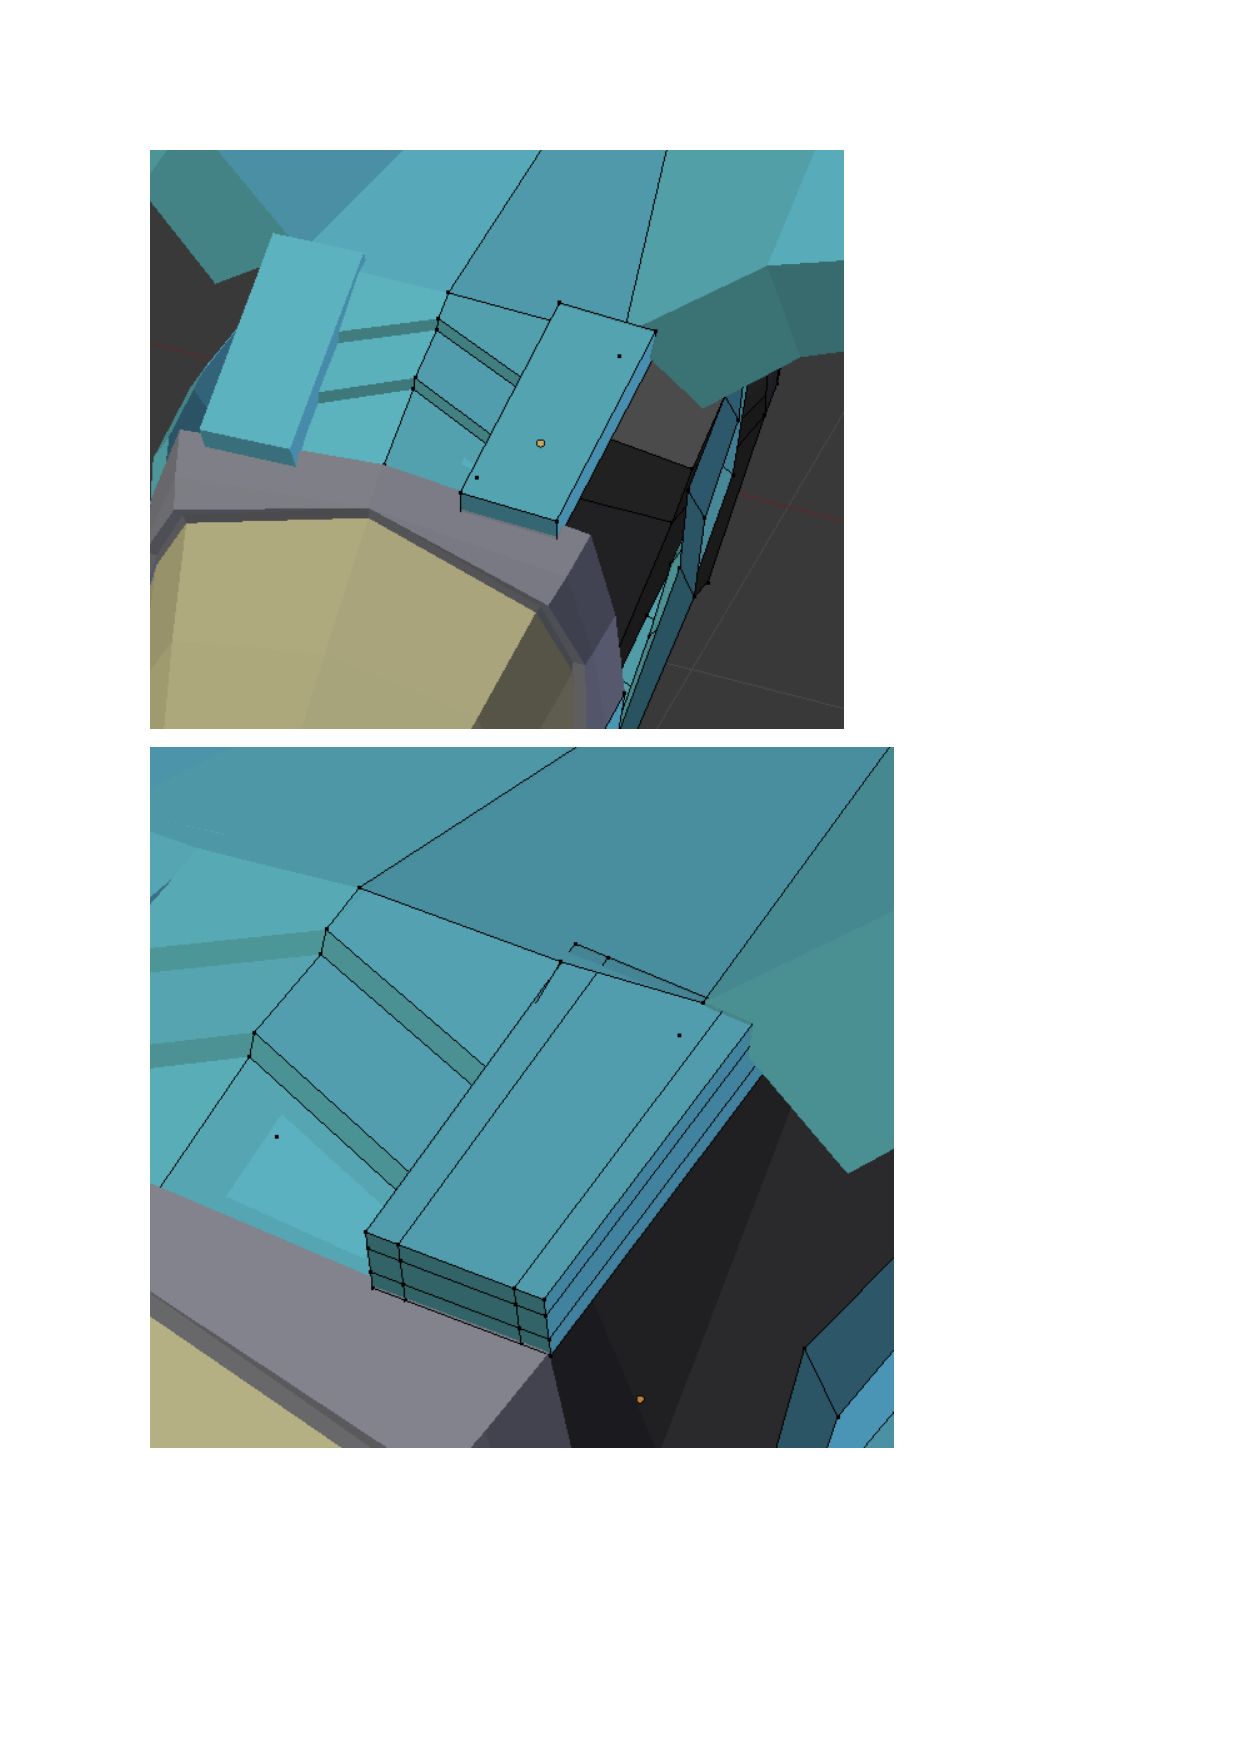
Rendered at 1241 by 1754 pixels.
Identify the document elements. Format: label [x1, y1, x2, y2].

picture [150, 150, 844, 729]
picture [150, 747, 894, 1448]
